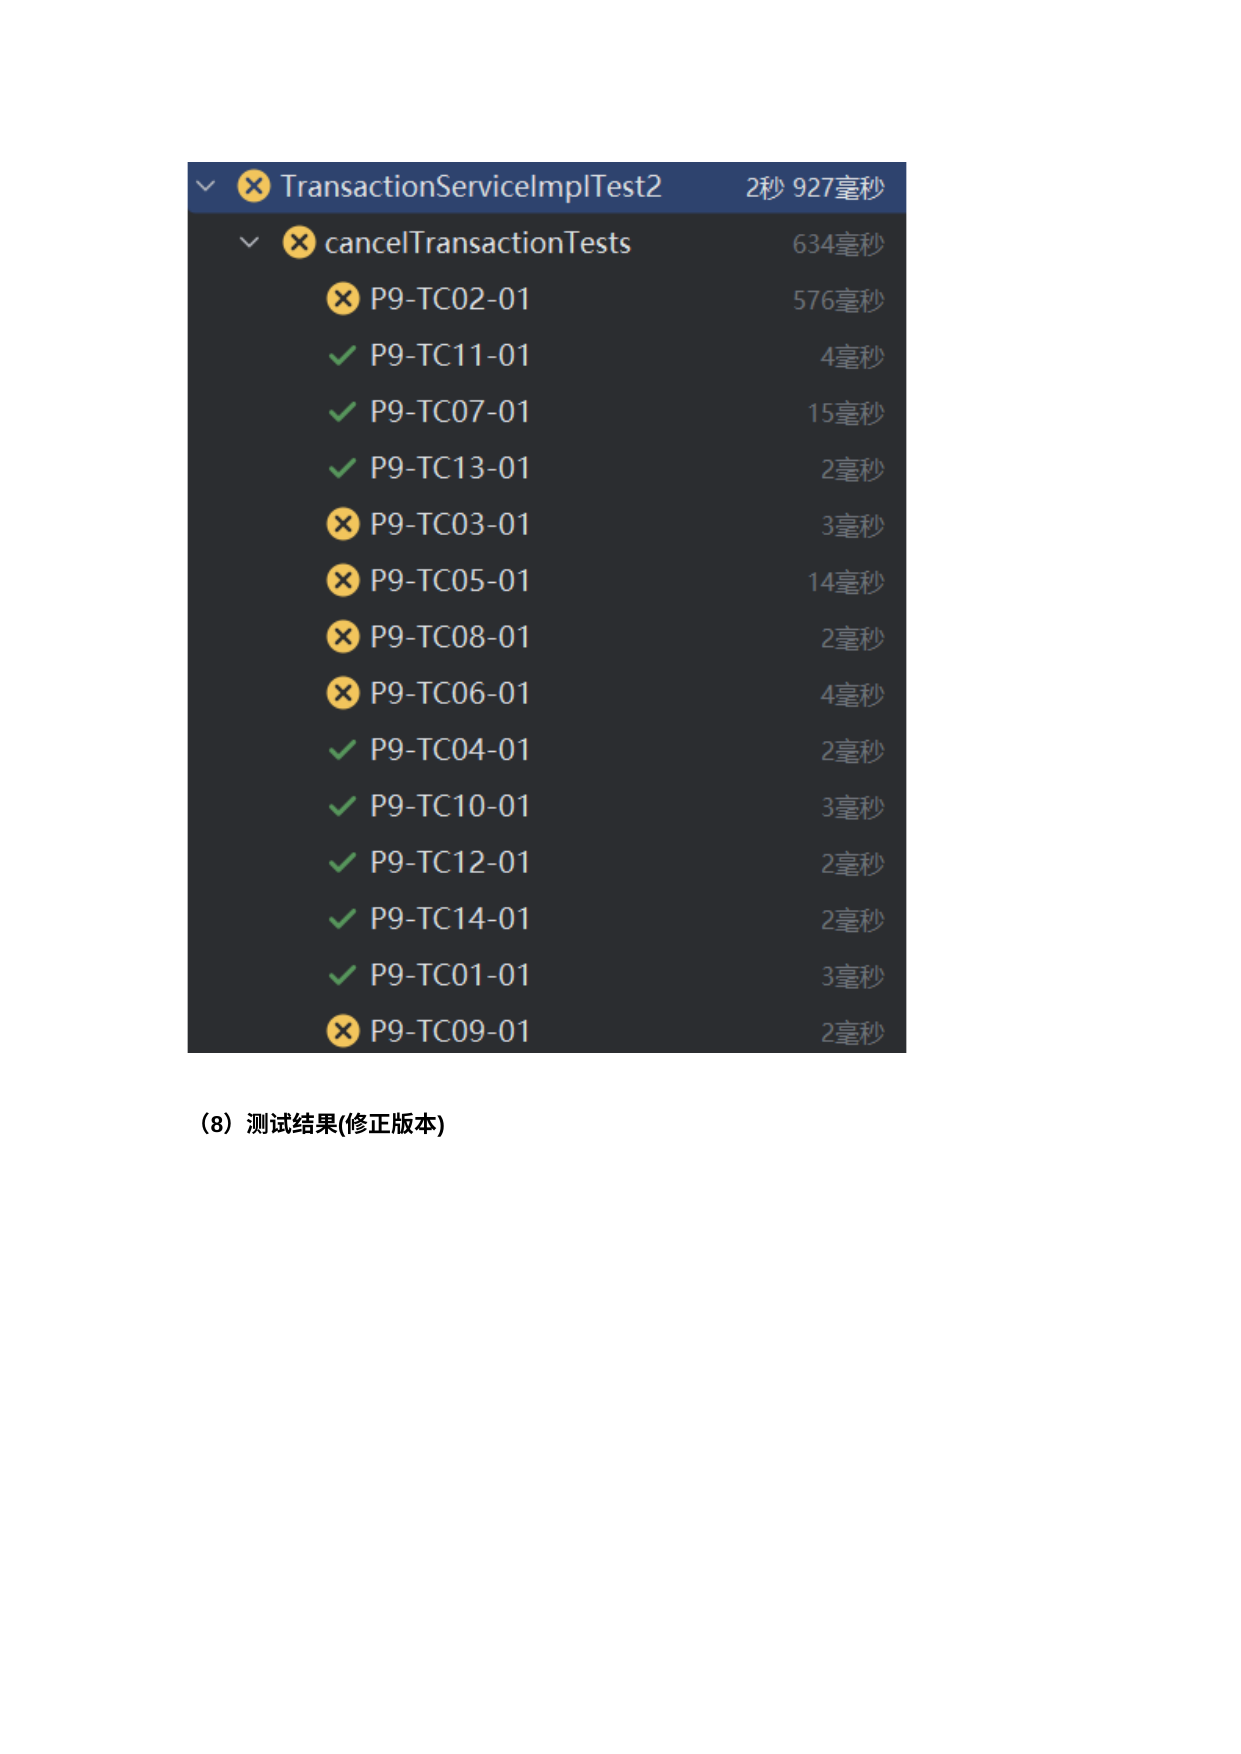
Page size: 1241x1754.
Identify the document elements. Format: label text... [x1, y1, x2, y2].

list （8）测试结果(修正版本) [187, 1090, 1053, 1155]
picture [187, 162, 907, 1053]
